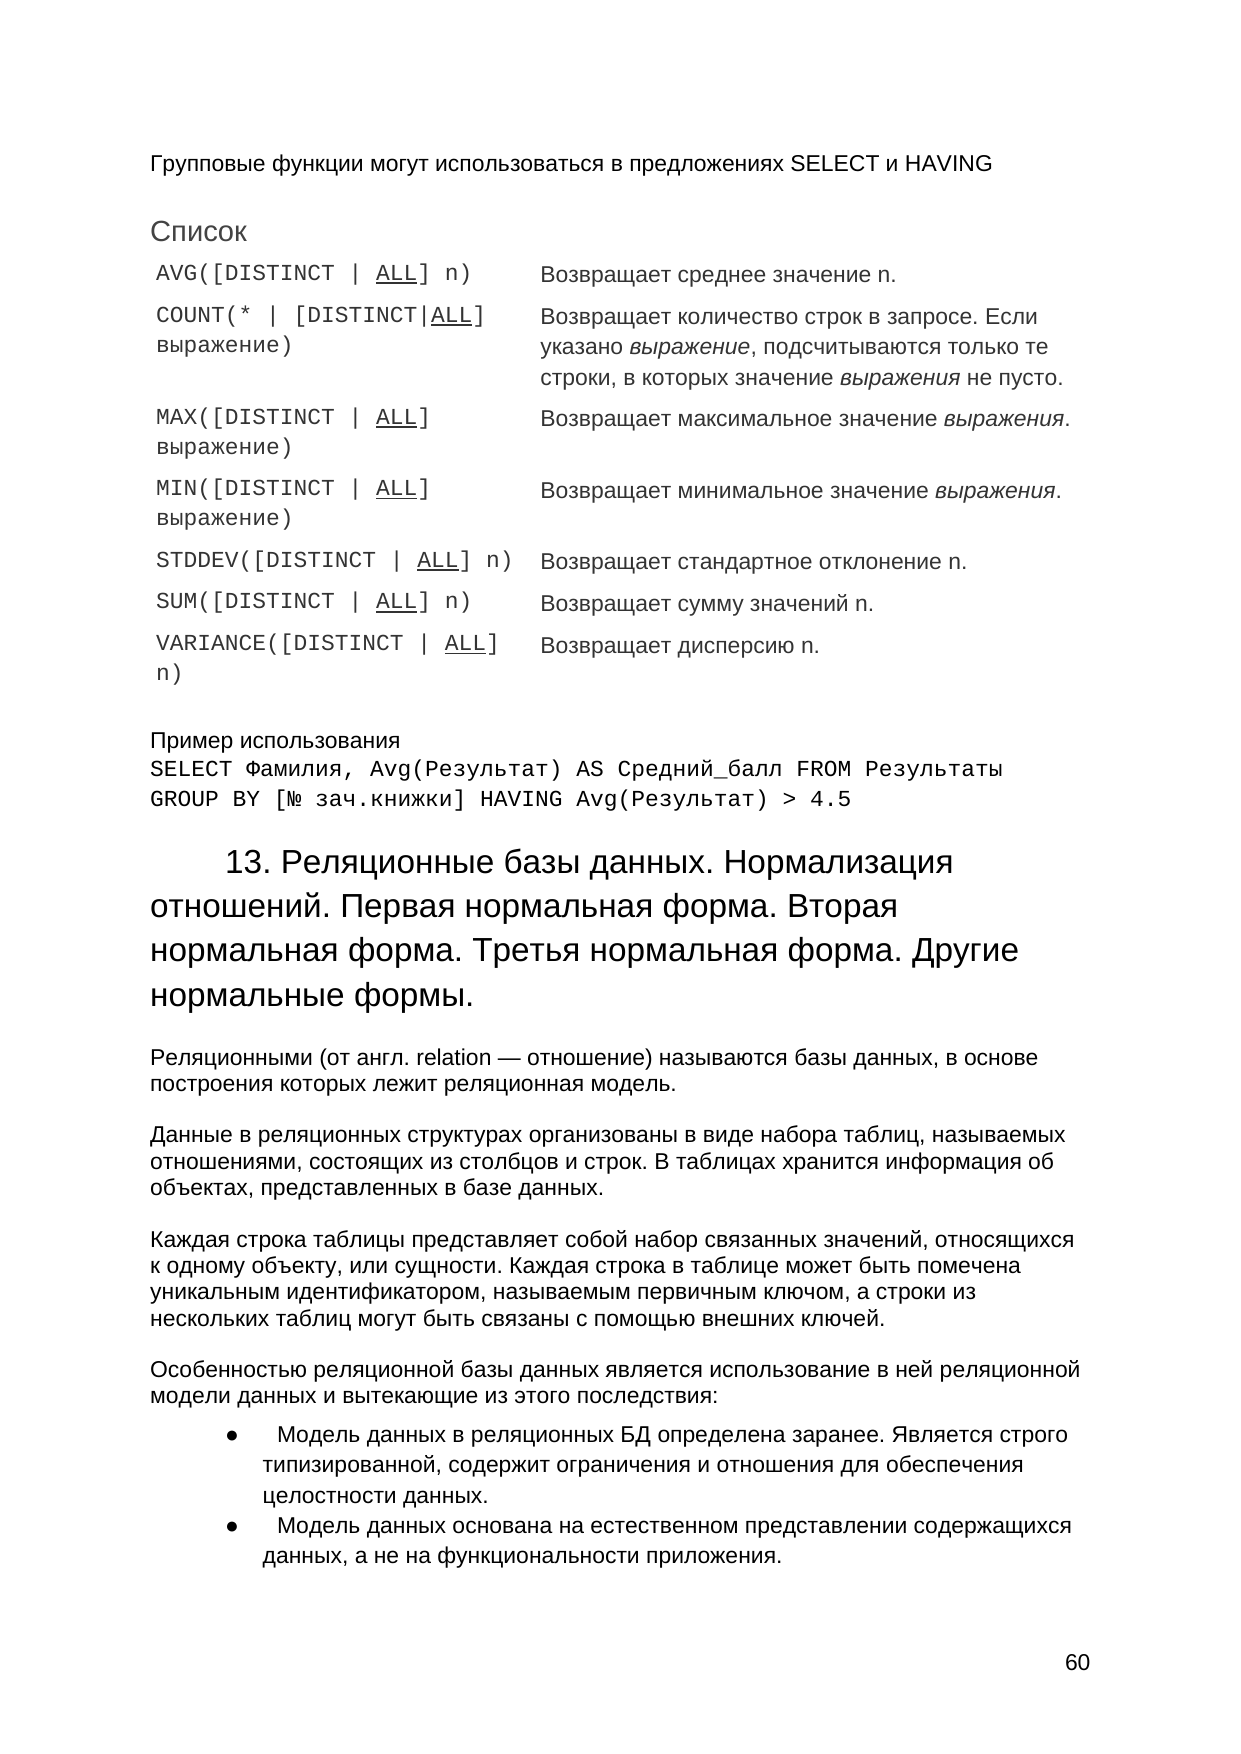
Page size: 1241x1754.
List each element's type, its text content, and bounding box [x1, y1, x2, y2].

text Данные в реляционных структурах организованы в виде набора таблиц, называемых отношениями, состоящих из столбцов и строк. В таблицах хранится информация об объектах, представленных в базе данных. [150, 1121, 1090, 1201]
table_cell Возвращает количество строк в запросе. Если указано выражение, подсчитываются только те строки, в которых значение выражения не пусто. [534, 297, 1091, 399]
text Каждая строка таблицы представляет собой набор связанных значений, относящихся к одному объекту, или сущности. Каждая строка в таблице может быть помечена уникальным идентификатором, называемым первичным ключом, а строки из нескольких таблиц могут быть связаны с помощью внешних ключей. [150, 1226, 1090, 1331]
table_cell SUM([DISTINCT | ALL] n) [150, 584, 534, 626]
table_cell Возвращает стандартное отклонение n. [534, 542, 1091, 584]
text ● Модель данных в реляционных БД определена заранее. Является строго типизированной, содержит ограничения и отношения для обеспечения целостности данных. [225, 1421, 1090, 1508]
table_cell Возвращает максимальное значение выражения. [534, 400, 1091, 471]
table_cell STDDEV([DISTINCT | ALL] n) [150, 542, 534, 584]
table_cell Возвращает минимальное значение выражения. [534, 471, 1091, 542]
table_cell Возвращает сумму значений n. [534, 584, 1091, 626]
text Групповые функции могут использоваться в предложениях SELECT и HAVING [150, 150, 1090, 176]
text ● Модель данных основана на естественном представлении содержащихся данных, а не на функциональности приложения. [225, 1512, 1090, 1568]
table_cell Возвращает дисперсию n. [534, 626, 1091, 697]
table_cell VARIANCE([DISTINCT | ALL] n) [150, 626, 534, 697]
table_cell MAX([DISTINCT | ALL] выражение) [150, 400, 534, 471]
text Реляционными (от англ. relation — отношение) называются базы данных, в основе построения которых лежит реляционная модель. [150, 1044, 1090, 1096]
text Пример использования [150, 727, 1090, 754]
table_header Возвращает среднее значение n. [534, 255, 1091, 297]
table_cell MIN([DISTINCT | ALL] выражение) [150, 471, 534, 542]
table_header AVG([DISTINCT | ALL] n) [150, 255, 534, 297]
text GROUP BY [№ зач.книжки] HAVING Аvg(Результат) > 4.5 [150, 787, 1090, 813]
text SELECT Фамилия, Avg(Результат) AS Средний_балл FROM Результаты [150, 757, 1090, 783]
subtitle 13. Реляционные базы данных. Нормализация отношений. Первая нормальная форма. Вторая нормальная форма. Третья нормальная форма. Другие нормальные формы. [150, 842, 1090, 1013]
table_cell COUNT(* | [DISTINCT|ALL] выражение) [150, 297, 534, 399]
text Особенностью реляционной базы данных является использование в ней реляционной модели данных и вытекающие из этого последствия: [150, 1356, 1090, 1409]
subtitle Список [150, 213, 1090, 247]
